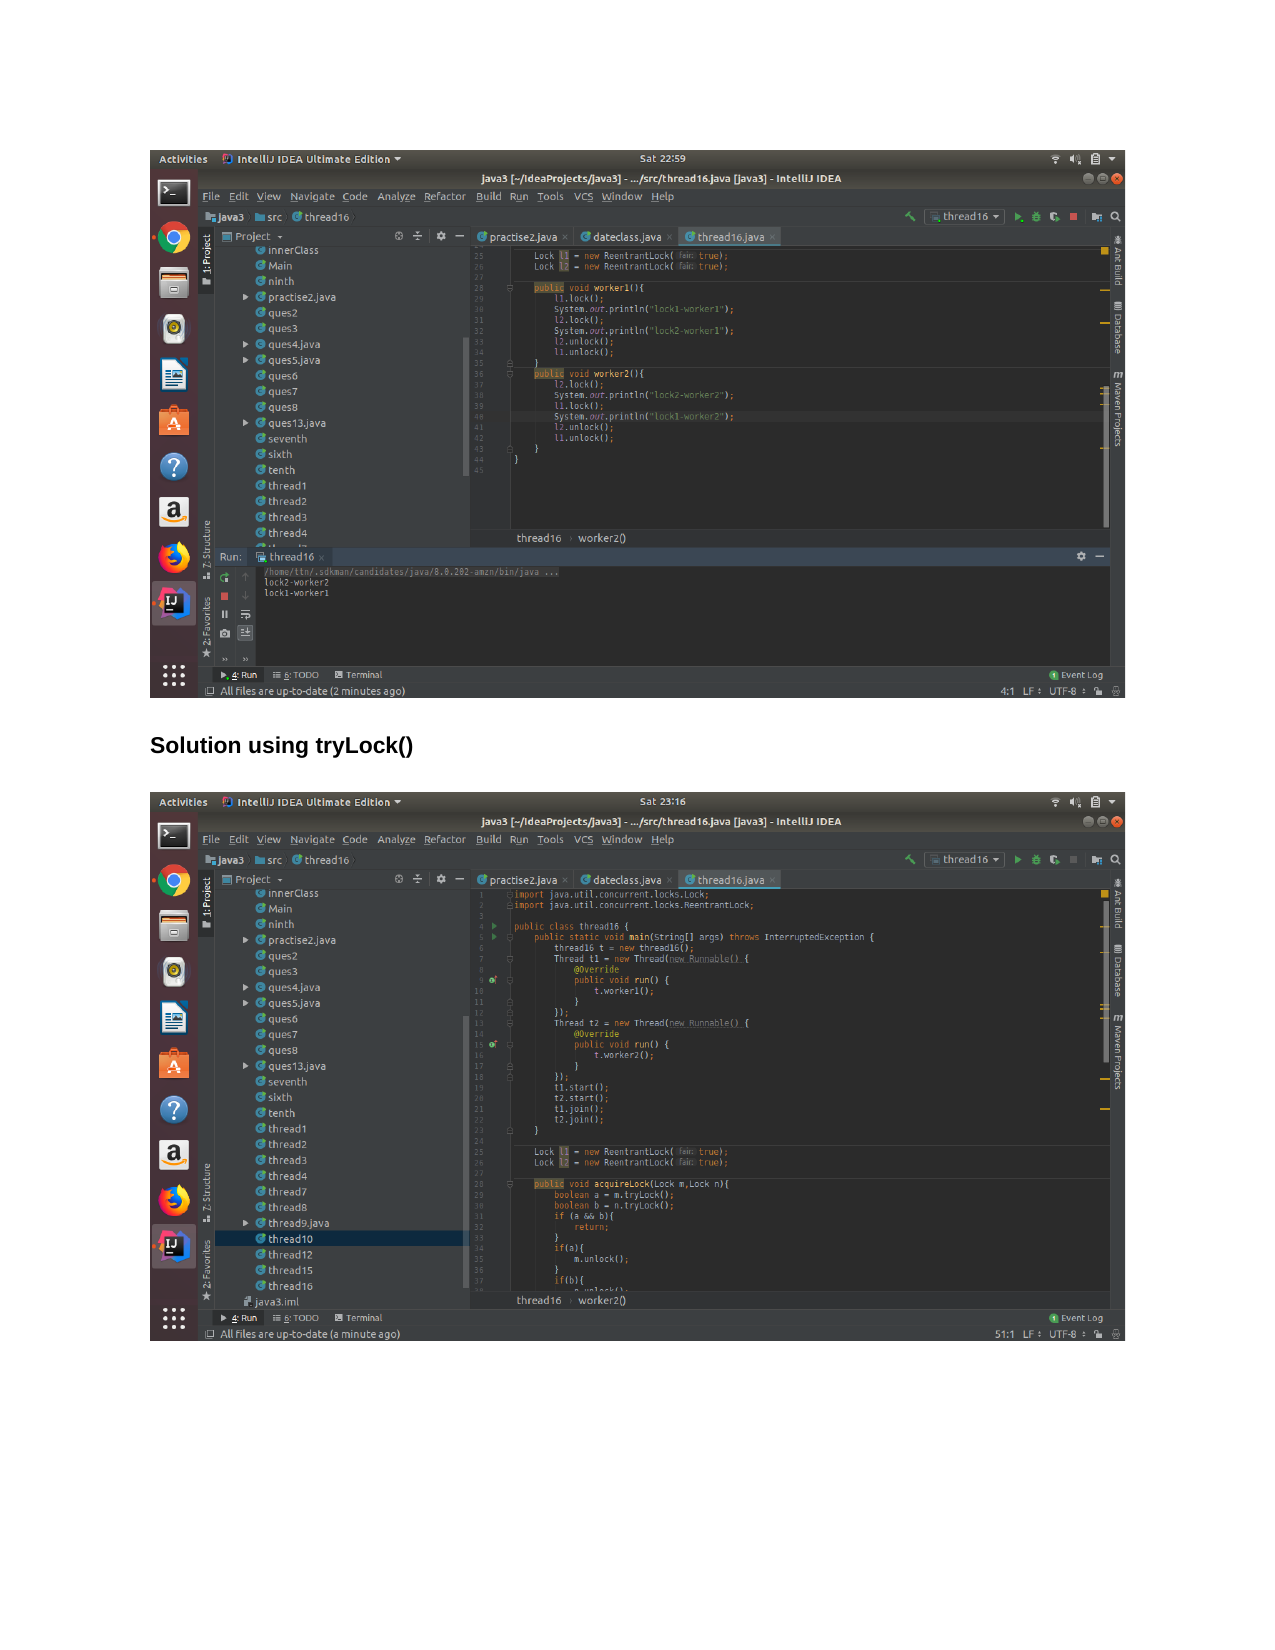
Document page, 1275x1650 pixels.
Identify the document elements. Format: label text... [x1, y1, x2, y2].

picture [150, 150, 1125, 698]
picture [150, 792, 1125, 1341]
text Solution using tryLock() [150, 732, 1125, 758]
